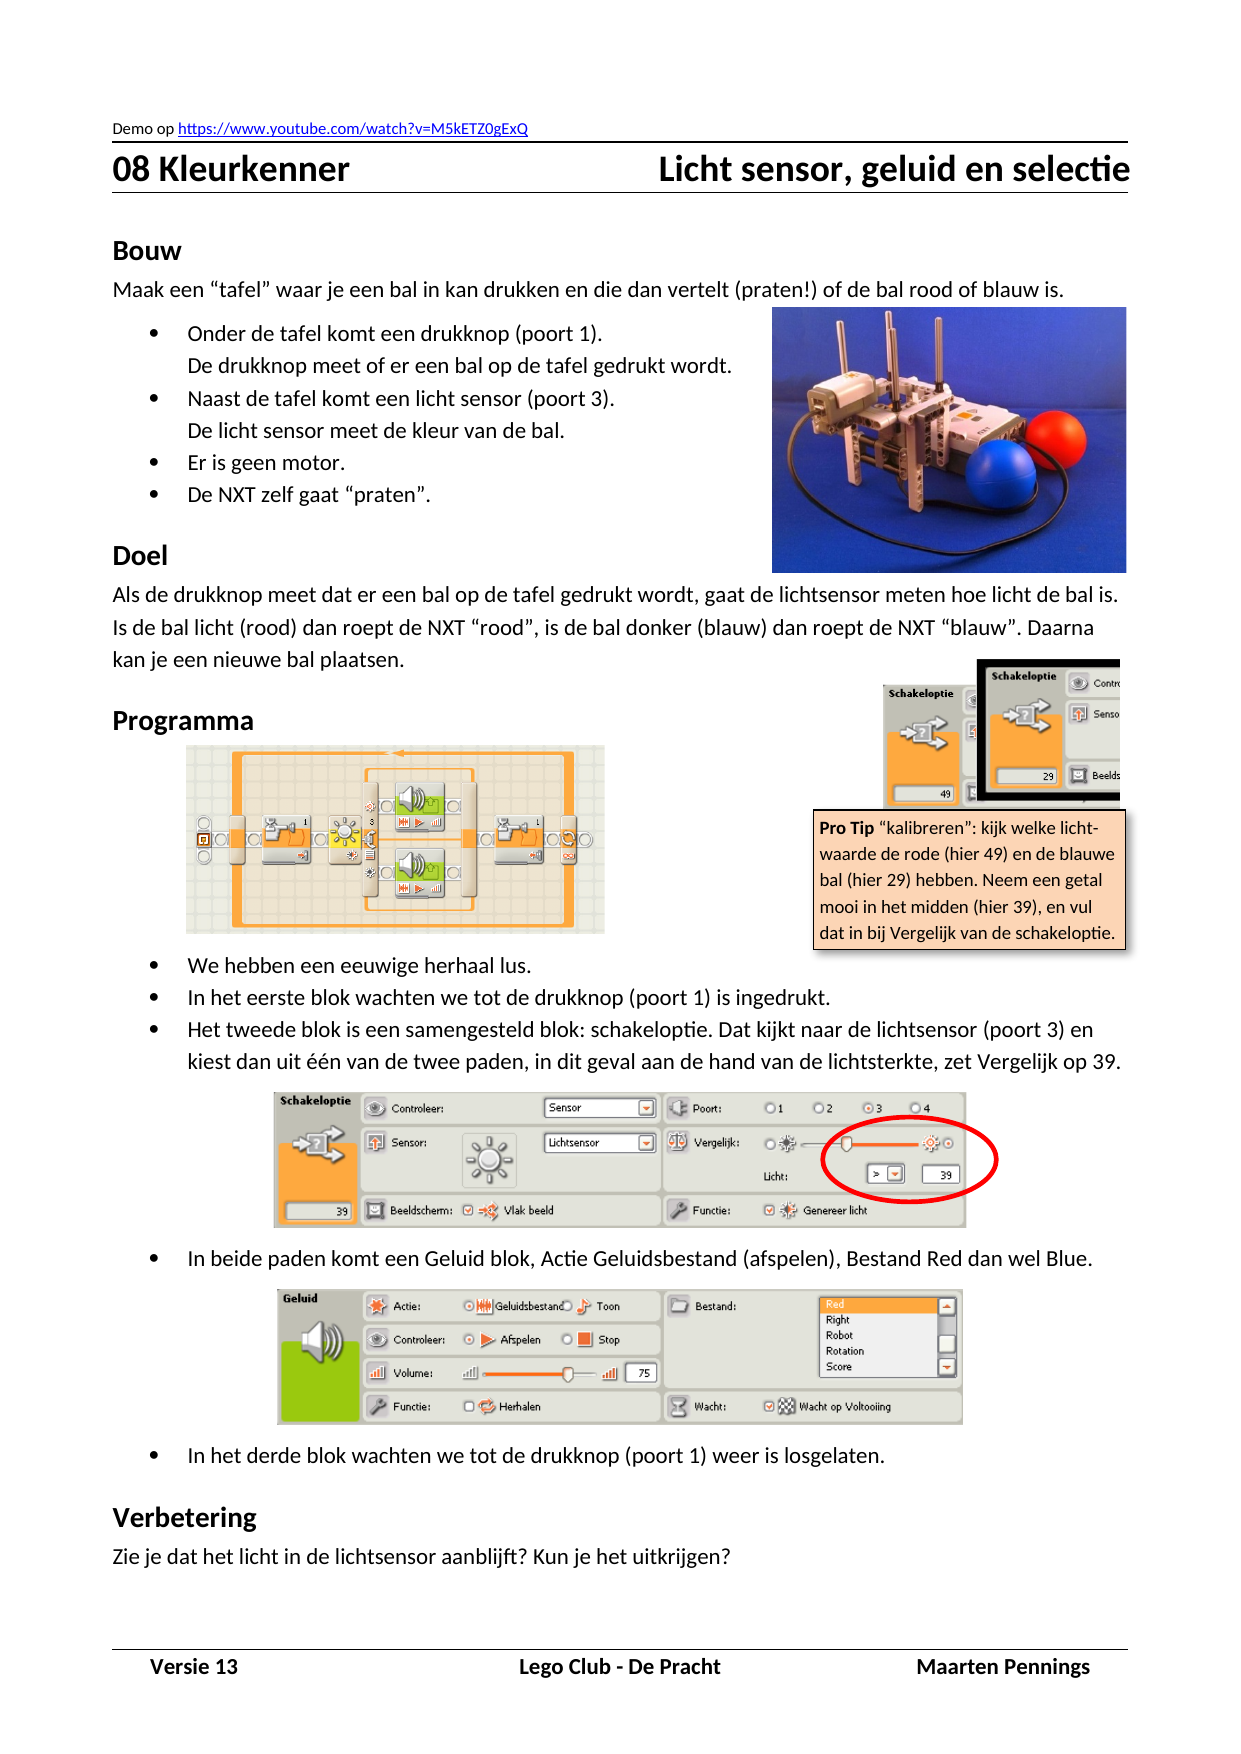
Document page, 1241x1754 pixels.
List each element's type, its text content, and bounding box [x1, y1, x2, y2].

list Onder de tafel komt een drukknop (poort 1). De drukknop meet of er een bal op de tafel gedrukt wordt. [150, 319, 772, 379]
picture [277, 1289, 963, 1425]
text 08 Kleurkenner Licht sensor, geluid en selectie [112, 143, 1128, 192]
list In het derde blok wachten we tot de drukknop (poort 1) weer is losgelaten. [150, 1442, 1128, 1470]
text Maak een “tafel” waar je een bal in kan drukken en die dan vertelt (praten!) of de bal rood of blauw is. [112, 275, 1128, 303]
text Verbetering [112, 1499, 1128, 1534]
picture [878, 655, 1120, 809]
picture [826, 1120, 967, 1199]
list Naast de tafel komt een licht sensor (poort 3). De licht sensor meet de kleur van de bal. [150, 384, 772, 444]
picture [772, 307, 1127, 573]
text Doel [112, 537, 772, 573]
text Programma [112, 702, 878, 738]
list Het tweede blok is een samengesteld blok: schakeloptie. Dat kijkt naar de lichtsensor (poort 3) en kiest dan uit één van de twee paden, in dit geval aan de hand van de lichtsterkte, zet Vergelijk op 39. [150, 1015, 1128, 1075]
text Demo op https://www.youtube.com/watch?v=M5kETZ0gExQ [112, 118, 1128, 138]
text Bouw [112, 232, 1128, 267]
list We hebben een eeuwige herhaal lus. [150, 951, 1128, 979]
list Er is geen motor. [150, 448, 772, 476]
picture [273, 1092, 967, 1228]
list In het eerste blok wachten we tot de drukknop (poort 1) is ingedrukt. [150, 983, 1128, 1011]
picture [186, 745, 605, 934]
text Zie je dat het licht in de lichtsensor aanblijft? Kun je het uitkrijgen? [112, 1542, 1128, 1570]
text Als de drukknop meet dat er een bal op de tafel gedrukt wordt, gaat de lichtsensor meten hoe licht de bal is. Is de bal licht (rood) dan roept de NXT “rood”, is de bal donker (blauw) dan roept de NXT “blauw”. Daarna kan je een nieuwe bal plaatsen. [112, 581, 1128, 673]
list De NXT zelf gaat “praten”. [150, 480, 772, 508]
list In beide paden komt een Geluid blok, Actie Geluidsbestand (afspelen), Bestand Red dan wel Blue. [150, 1244, 1128, 1272]
